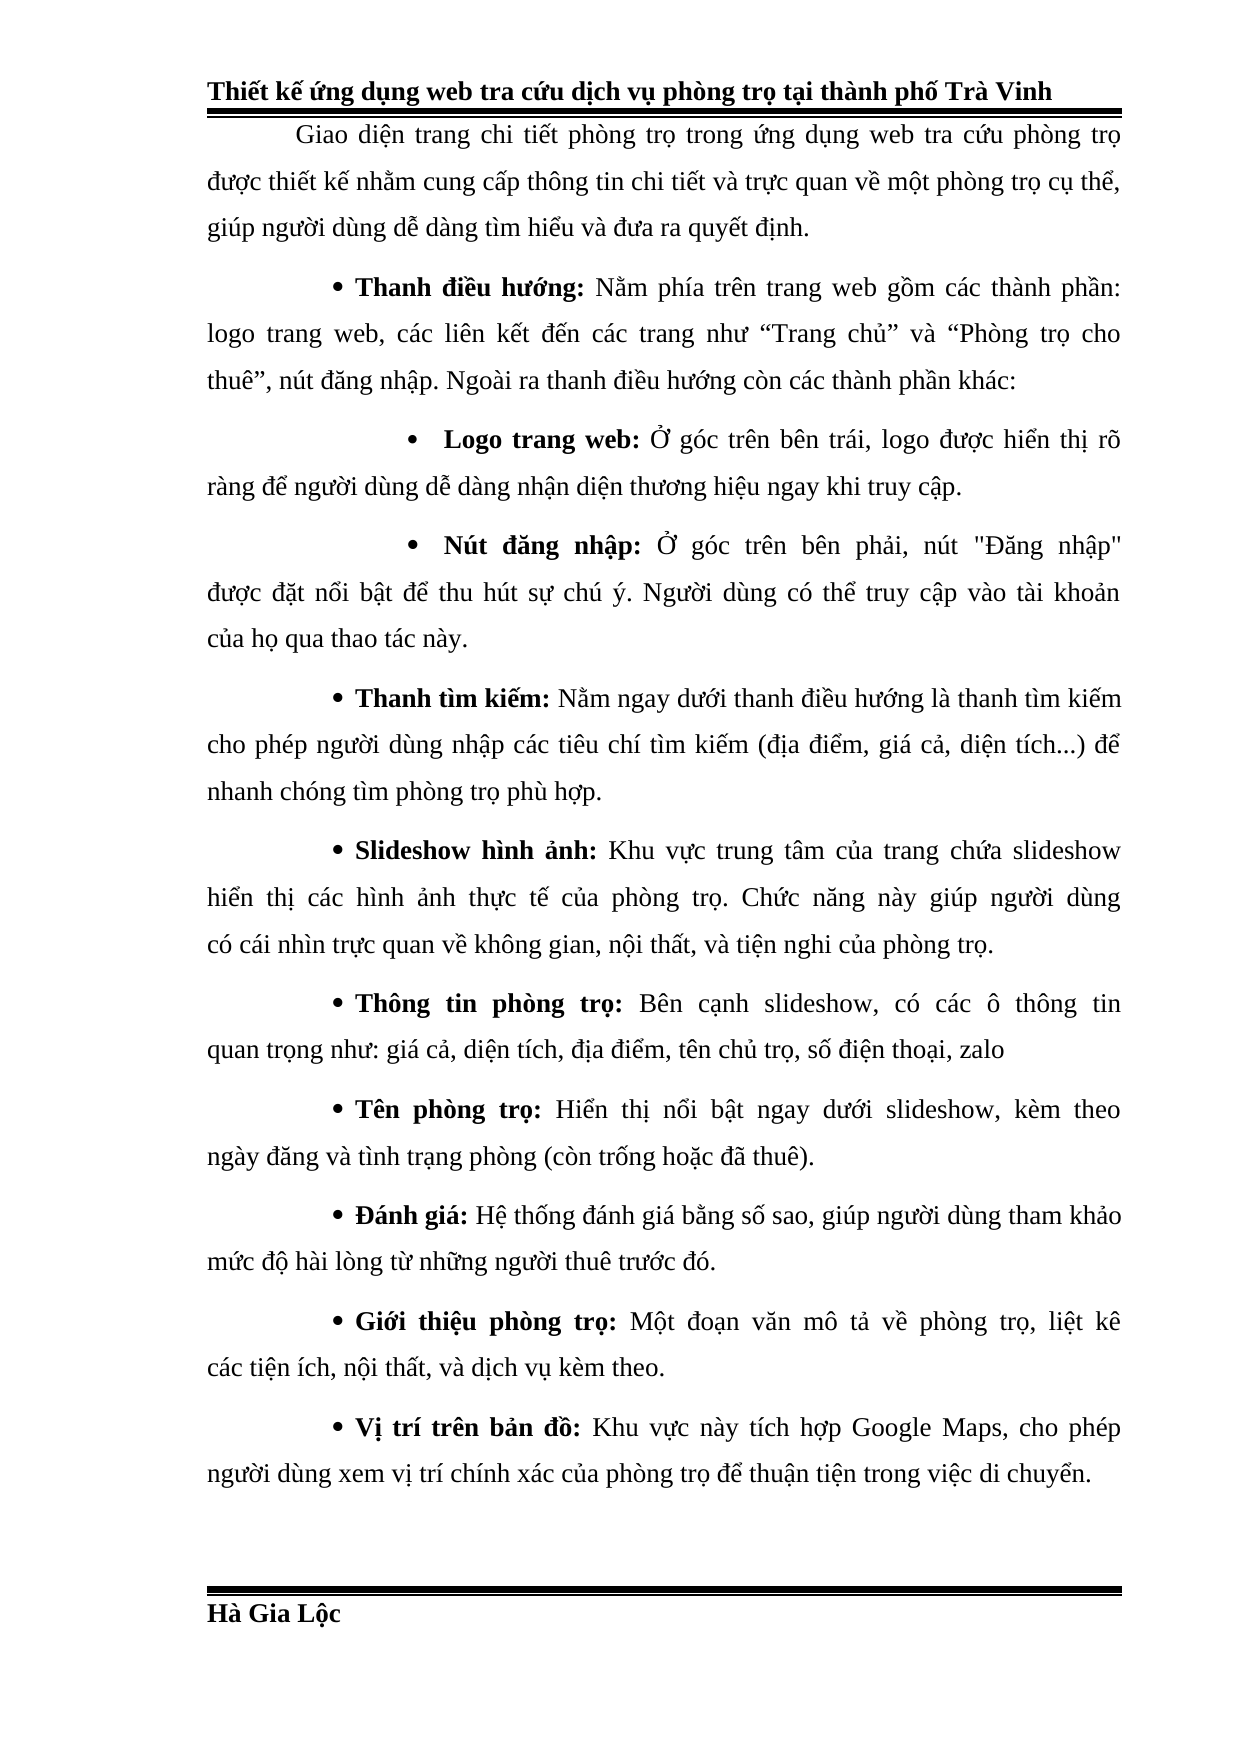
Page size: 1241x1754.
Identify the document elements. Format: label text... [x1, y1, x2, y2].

list Tên phòng trọ: Hiển thị nổi bật ngay dưới slideshow, kèm theo ngày đăng và tình trạng phòng (còn trống hoặc đã thuê). [207, 1093, 1122, 1171]
list Logo trang web: Ở góc trên bên trái, logo được hiển thị rõ ràng để người dùng dễ dàng nhận diện thương hiệu ngay khi truy cập. [207, 423, 1122, 501]
list Nút đăng nhập: Ở góc trên bên phải, nút "Đăng nhập" được đặt nổi bật để thu hút sự chú ý. Người dùng có thể truy cập vào tài khoản của họ qua thao tác này. [207, 529, 1122, 654]
list Thanh tìm kiếm: Nằm ngay dưới thanh điều hướng là thanh tìm kiếm cho phép người dùng nhập các tiêu chí tìm kiếm (địa điểm, giá cả, diện tích...) để nhanh chóng tìm phòng trọ phù hợp. [207, 682, 1122, 806]
list Thanh điều hướng: Nằm phía trên trang web gồm các thành phần: logo trang web, các liên kết đến các trang như “Trang chủ” và “Phòng trọ cho thuê”, nút đăng nhập. Ngoài ra thanh điều hướng còn các thành phần khác: [207, 271, 1122, 395]
list Đánh giá: Hệ thống đánh giá bằng số sao, giúp người dùng tham khảo mức độ hài lòng từ những người thuê trước đó. [207, 1199, 1122, 1277]
list Thông tin phòng trọ: Bên cạnh slideshow, có các ô thông tin quan trọng như: giá cả, diện tích, địa điểm, tên chủ trọ, số điện thoại, zalo [207, 987, 1122, 1065]
list Giới thiệu phòng trọ: Một đoạn văn mô tả về phòng trọ, liệt kê các tiện ích, nội thất, và dịch vụ kèm theo. [207, 1305, 1122, 1383]
list Vị trí trên bản đồ: Khu vực này tích hợp Google Maps, cho phép người dùng xem vị trí chính xác của phòng trọ để thuận tiện trong việc di chuyển. [207, 1411, 1122, 1488]
text Giao diện trang chi tiết phòng trọ trong ứng dụng web tra cứu phòng trọ được thiết kế nhằm cung cấp thông tin chi tiết và trực quan về một phòng trọ cụ thể, giúp người dùng dễ dàng tìm hiểu và đưa ra quyết định. [207, 118, 1122, 243]
list Slideshow hình ảnh: Khu vực trung tâm của trang chứa slideshow hiển thị các hình ảnh thực tế của phòng trọ. Chức năng này giúp người dùng có cái nhìn trực quan về không gian, nội thất, và tiện nghi của phòng trọ. [207, 834, 1122, 959]
